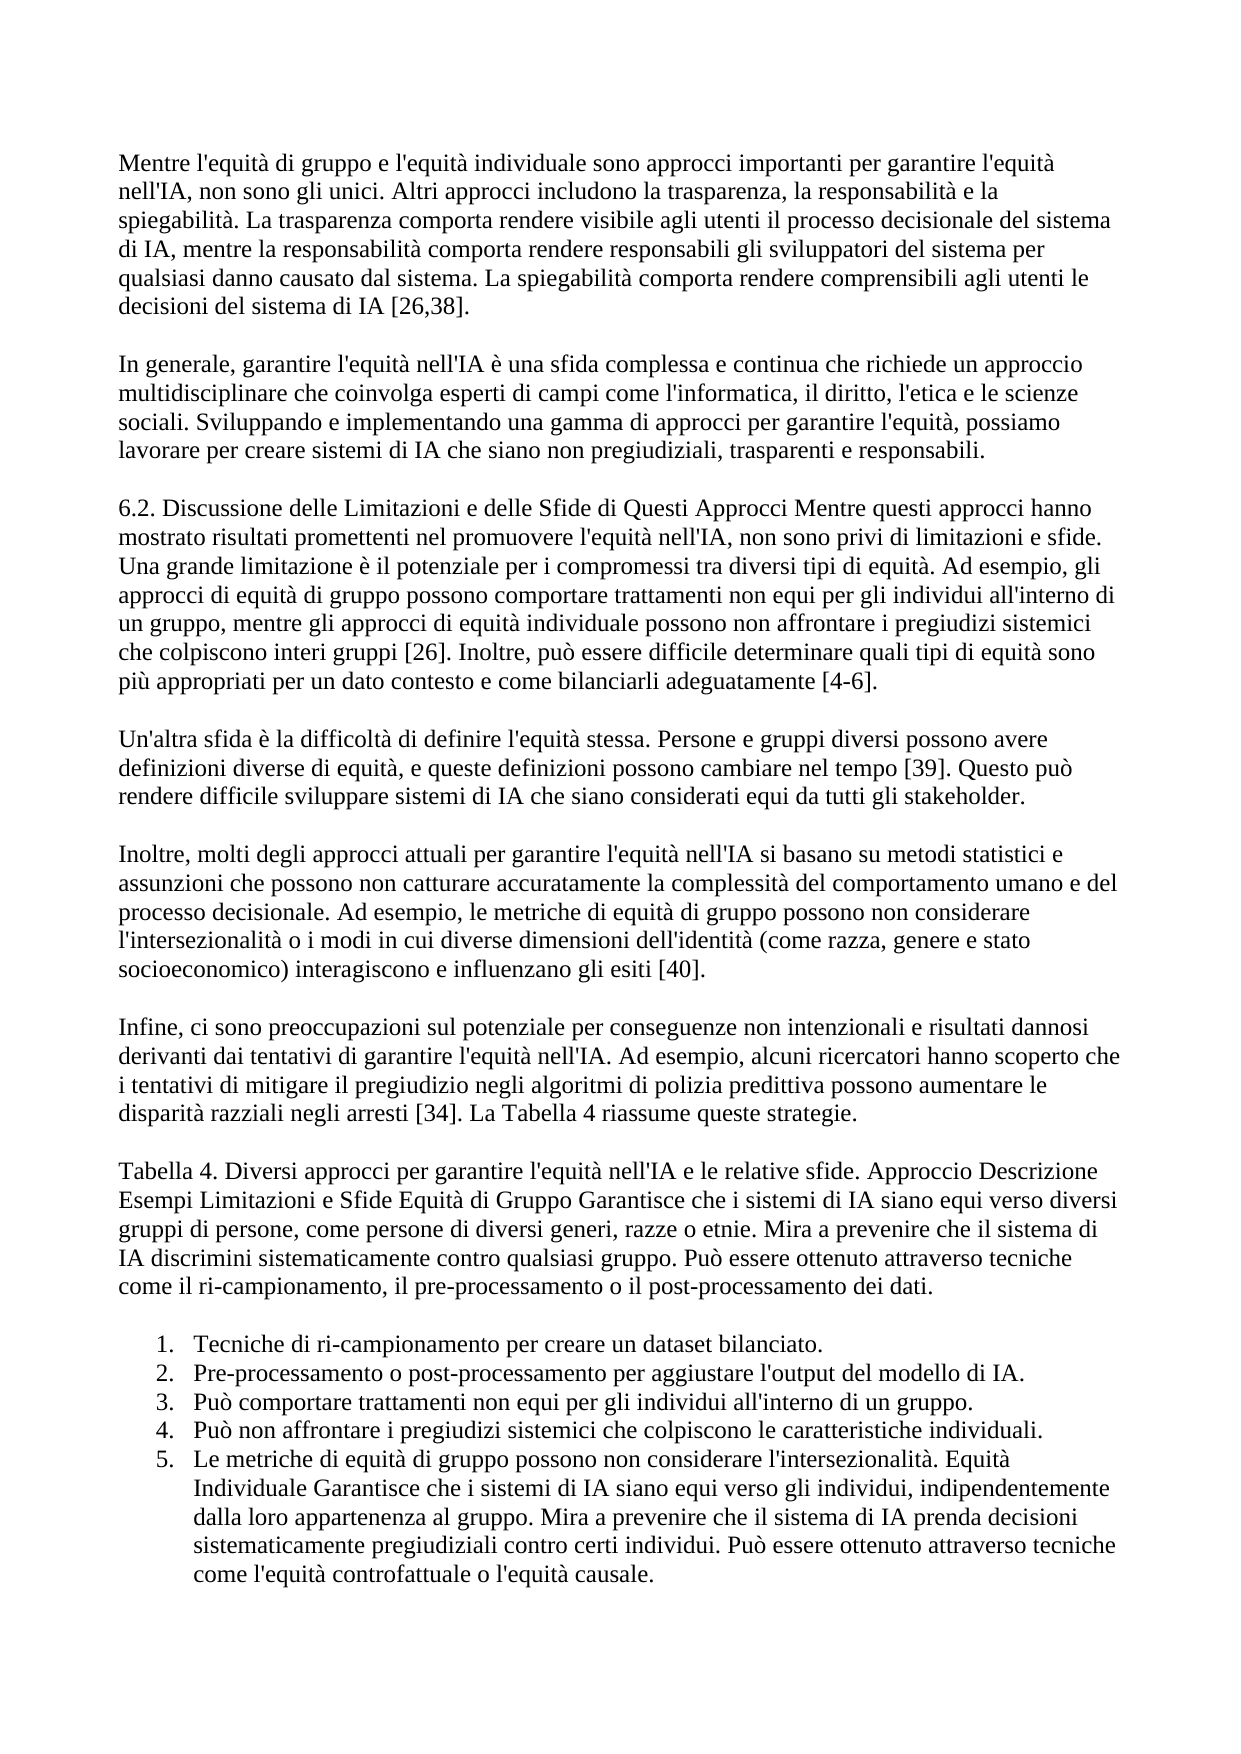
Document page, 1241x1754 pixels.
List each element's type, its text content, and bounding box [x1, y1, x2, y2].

text Mentre l'equità di gruppo e l'equità individuale sono approcci importanti per garantire l'equità nell'IA, non sono gli unici. Altri approcci includono la trasparenza, la responsabilità e la spiegabilità. La trasparenza comporta rendere visibile agli utenti il processo decisionale del sistema di IA, mentre la responsabilità comporta rendere responsabili gli sviluppatori del sistema per qualsiasi danno causato dal sistema. La spiegabilità comporta rendere comprensibili agli utenti le decisioni del sistema di IA [26,38]. [118, 148, 1122, 320]
list Tecniche di ri-campionamento per creare un dataset bilanciato. [156, 1329, 1122, 1358]
list Può non affrontare i pregiudizi sistemici che colpiscono le caratteristiche individuali. [156, 1416, 1122, 1444]
list Pre-processamento o post-processamento per aggiustare l'output del modello di IA. [156, 1358, 1122, 1387]
list Può comportare trattamenti non equi per gli individui all'interno di un gruppo. [156, 1387, 1122, 1416]
text In generale, garantire l'equità nell'IA è una sfida complessa e continua che richiede un approccio multidisciplinare che coinvolga esperti di campi come l'informatica, il diritto, l'etica e le scienze sociali. Sviluppando e implementando una gamma di approcci per garantire l'equità, possiamo lavorare per creare sistemi di IA che siano non pregiudiziali, trasparenti e responsabili. [118, 349, 1122, 464]
text Inoltre, molti degli approcci attuali per garantire l'equità nell'IA si basano su metodi statistici e assunzioni che possono non catturare accuratamente la complessità del comportamento umano e del processo decisionale. Ad esempio, le metriche di equità di gruppo possono non considerare l'intersezionalità o i modi in cui diverse dimensioni dell'identità (come razza, genere e stato socioeconomico) interagiscono e influenzano gli esiti [40]. [118, 839, 1122, 983]
text Infine, ci sono preoccupazioni sul potenziale per conseguenze non intenzionali e risultati dannosi derivanti dai tentativi di garantire l'equità nell'IA. Ad esempio, alcuni ricercatori hanno scoperto che i tentativi di mitigare il pregiudizio negli algoritmi di polizia predittiva possono aumentare le disparità razziali negli arresti [34]. La Tabella 4 riassume queste strategie. [118, 1012, 1122, 1127]
text Un'altra sfida è la difficoltà di definire l'equità stessa. Persone e gruppi diversi possono avere definizioni diverse di equità, e queste definizioni possono cambiare nel tempo [39]. Questo può rendere difficile sviluppare sistemi di IA che siano considerati equi da tutti gli stakeholder. [118, 724, 1122, 810]
text 6.2. Discussione delle Limitazioni e delle Sfide di Questi Approcci Mentre questi approcci hanno mostrato risultati promettenti nel promuovere l'equità nell'IA, non sono privi di limitazioni e sfide. Una grande limitazione è il potenziale per i compromessi tra diversi tipi di equità. Ad esempio, gli approcci di equità di gruppo possono comportare trattamenti non equi per gli individui all'interno di un gruppo, mentre gli approcci di equità individuale possono non affrontare i pregiudizi sistemici che colpiscono interi gruppi [26]. Inoltre, può essere difficile determinare quali tipi di equità sono più appropriati per un dato contesto e come bilanciarli adeguatamente [4-6]. [118, 493, 1122, 695]
text Tabella 4. Diversi approcci per garantire l'equità nell'IA e le relative sfide. Approccio Descrizione Esempi Limitazioni e Sfide Equità di Gruppo Garantisce che i sistemi di IA siano equi verso diversi gruppi di persone, come persone di diversi generi, razze o etnie. Mira a prevenire che il sistema di IA discrimini sistematicamente contro qualsiasi gruppo. Può essere ottenuto attraverso tecniche come il ri-campionamento, il pre-processamento o il post-processamento dei dati. [118, 1156, 1122, 1300]
list Le metriche di equità di gruppo possono non considerare l'intersezionalità. Equità Individuale Garantisce che i sistemi di IA siano equi verso gli individui, indipendentemente dalla loro appartenenza al gruppo. Mira a prevenire che il sistema di IA prenda decisioni sistematicamente pregiudiziali contro certi individui. Può essere ottenuto attraverso tecniche come l'equità controfattuale o l'equità causale. [156, 1444, 1122, 1588]
